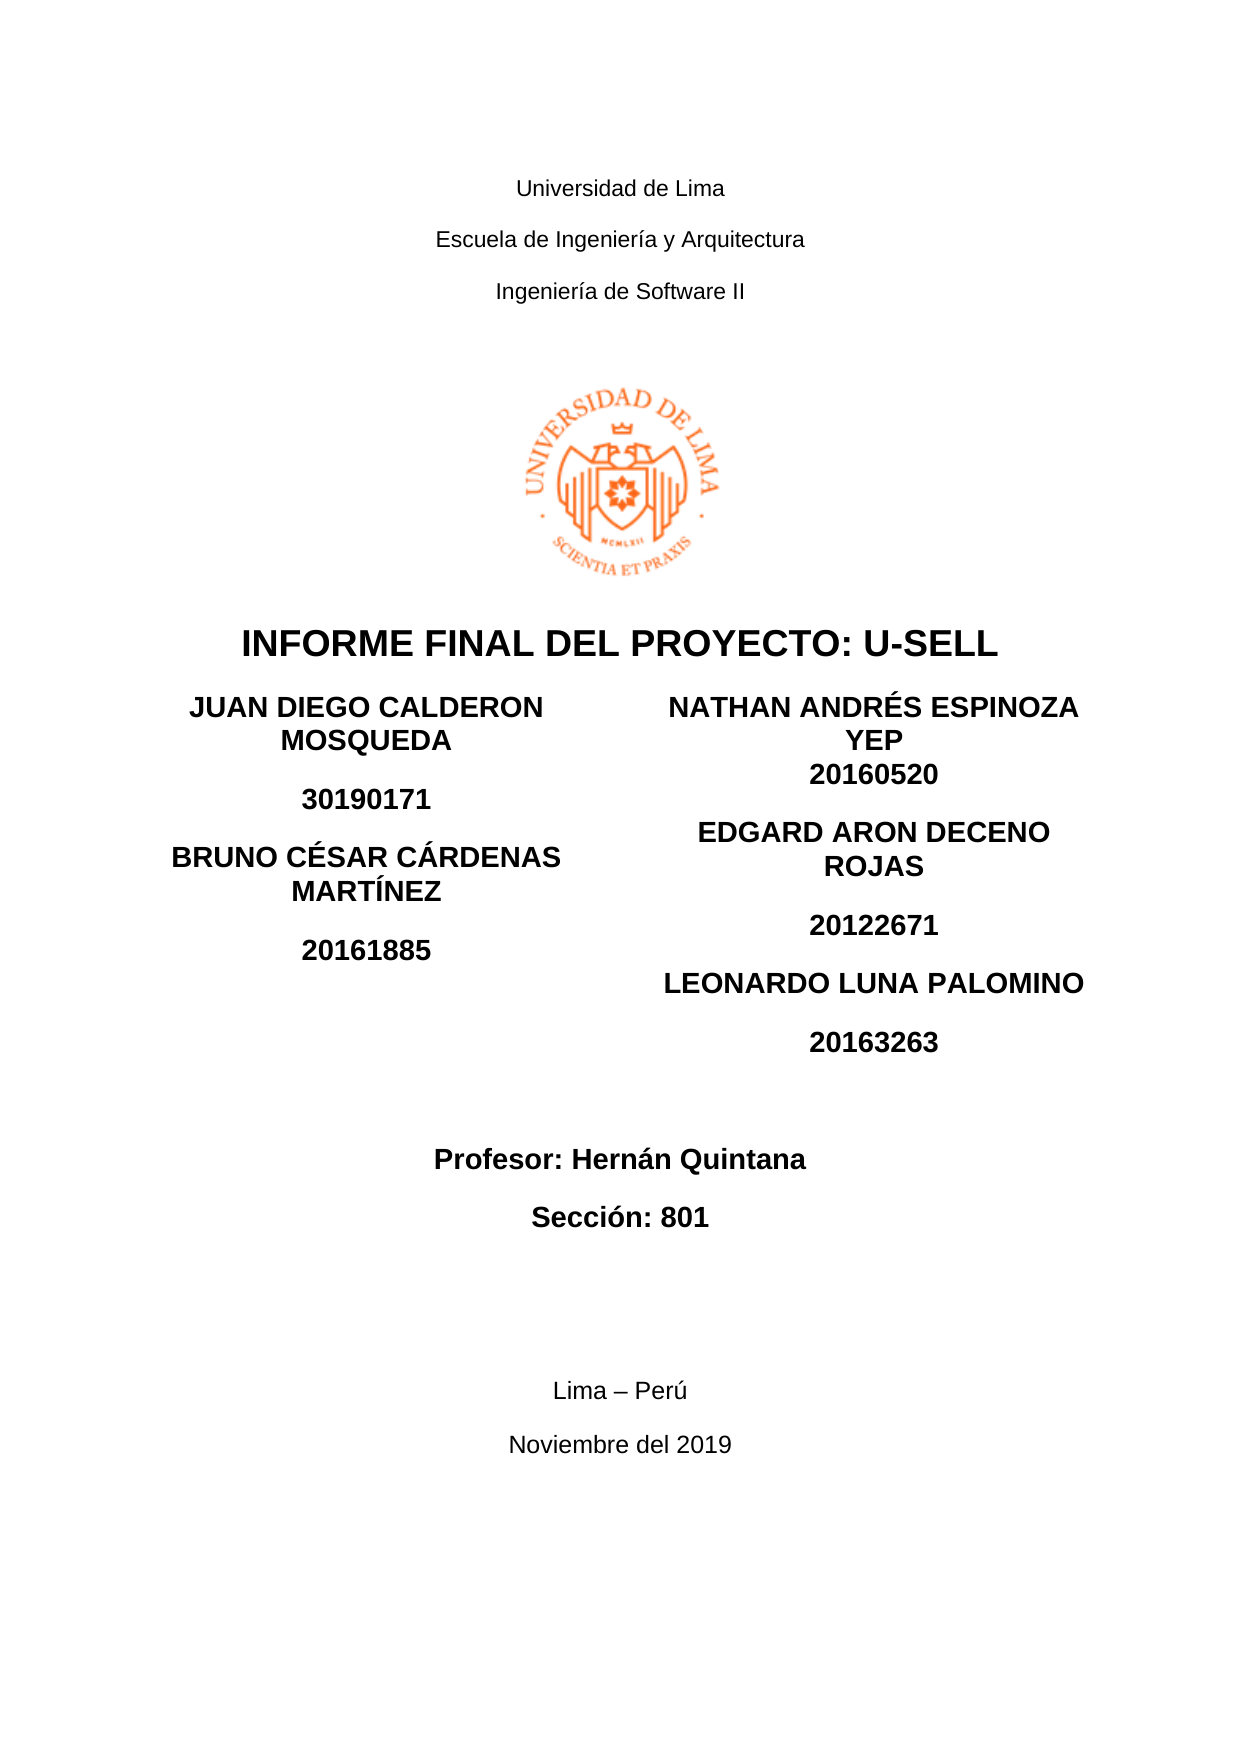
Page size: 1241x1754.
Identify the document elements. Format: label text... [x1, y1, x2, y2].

text INFORME FINAL DEL PROYECTO: U-SELL [150, 622, 1090, 665]
text Profesor: Hernán Quintana [150, 1142, 1090, 1175]
text Ingeniería de Software II [150, 278, 1090, 304]
text EDGARD ARON DECENO ROJAS [657, 815, 1090, 882]
text Lima – Perú [150, 1376, 1090, 1404]
text Escuela de Ingeniería y Arquitectura [150, 226, 1090, 253]
text NATHAN ANDRÉS ESPINOZA YEP 20160520 [657, 690, 1090, 790]
text 20163263 [657, 1024, 1090, 1058]
text 20122671 [657, 907, 1090, 941]
text Universidad de Lima [150, 175, 1090, 201]
text LEONARDO LUNA PALOMINO [657, 966, 1090, 999]
text 30190171 [150, 782, 582, 815]
text JUAN DIEGO CALDERON MOSQUEDA [150, 690, 582, 757]
text BRUNO CÉSAR CÁRDENAS MARTÍNEZ [150, 840, 582, 907]
picture [521, 380, 726, 584]
text 20161885 [150, 932, 582, 966]
text Noviembre del 2019 [150, 1429, 1090, 1458]
text Sección: 801 [150, 1200, 1090, 1234]
